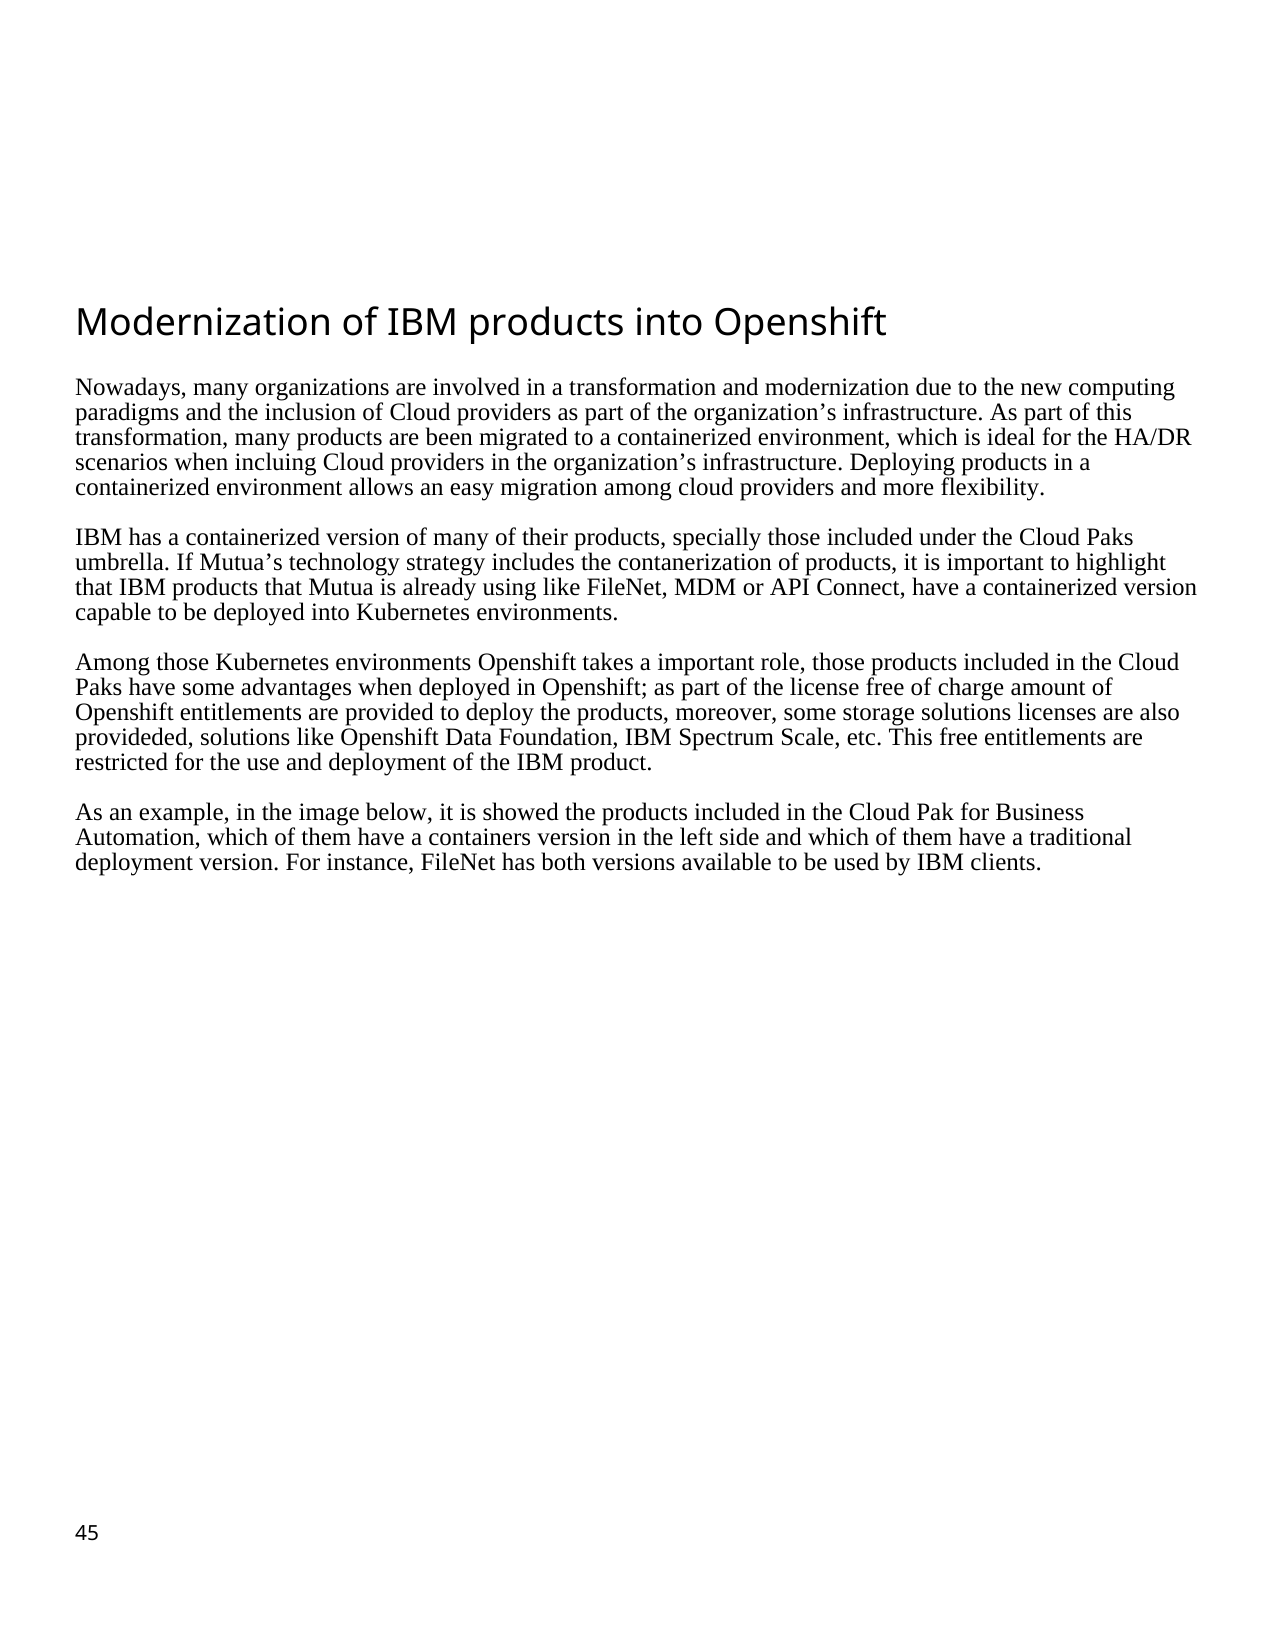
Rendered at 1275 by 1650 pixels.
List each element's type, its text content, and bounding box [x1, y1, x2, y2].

text Among those Kubernetes environments Openshift takes a important role, those products included in the Cloud Paks have some advantages when deployed in Openshift; as part of the license free of charge amount of Openshift entitlements are provided to deploy the products, moreover, some storage solutions licenses are also provideded, solutions like Openshift Data Foundation, IBM Spectrum Scale, etc. This free entitlements are restricted for the use and deployment of the IBM product. [75, 651, 1200, 776]
subtitle Modernization of IBM products into Openshift [75, 296, 1200, 347]
text Nowadays, many organizations are involved in a transformation and modernization due to the new computing paradigms and the inclusion of Cloud providers as part of the organization’s infrastructure. As part of this transformation, many products are been migrated to a containerized environment, which is ideal for the HA/DR scenarios when incluing Cloud providers in the organization’s infrastructure. Deploying products in a containerized environment allows an easy migration among cloud providers and more flexibility. [75, 376, 1200, 501]
text IBM has a containerized version of many of their products, specially those included under the Cloud Paks umbrella. If Mutua’s technology strategy includes the contanerization of products, it is important to highlight that IBM products that Mutua is already using like FileNet, MDM or API Connect, have a containerized version capable to be deployed into Kubernetes environments. [75, 526, 1200, 626]
text As an example, in the image below, it is showed the products included in the Cloud Pak for Business Automation, which of them have a containers version in the left side and which of them have a traditional deployment version. For instance, FileNet has both versions available to be used by IBM clients. [75, 801, 1200, 876]
